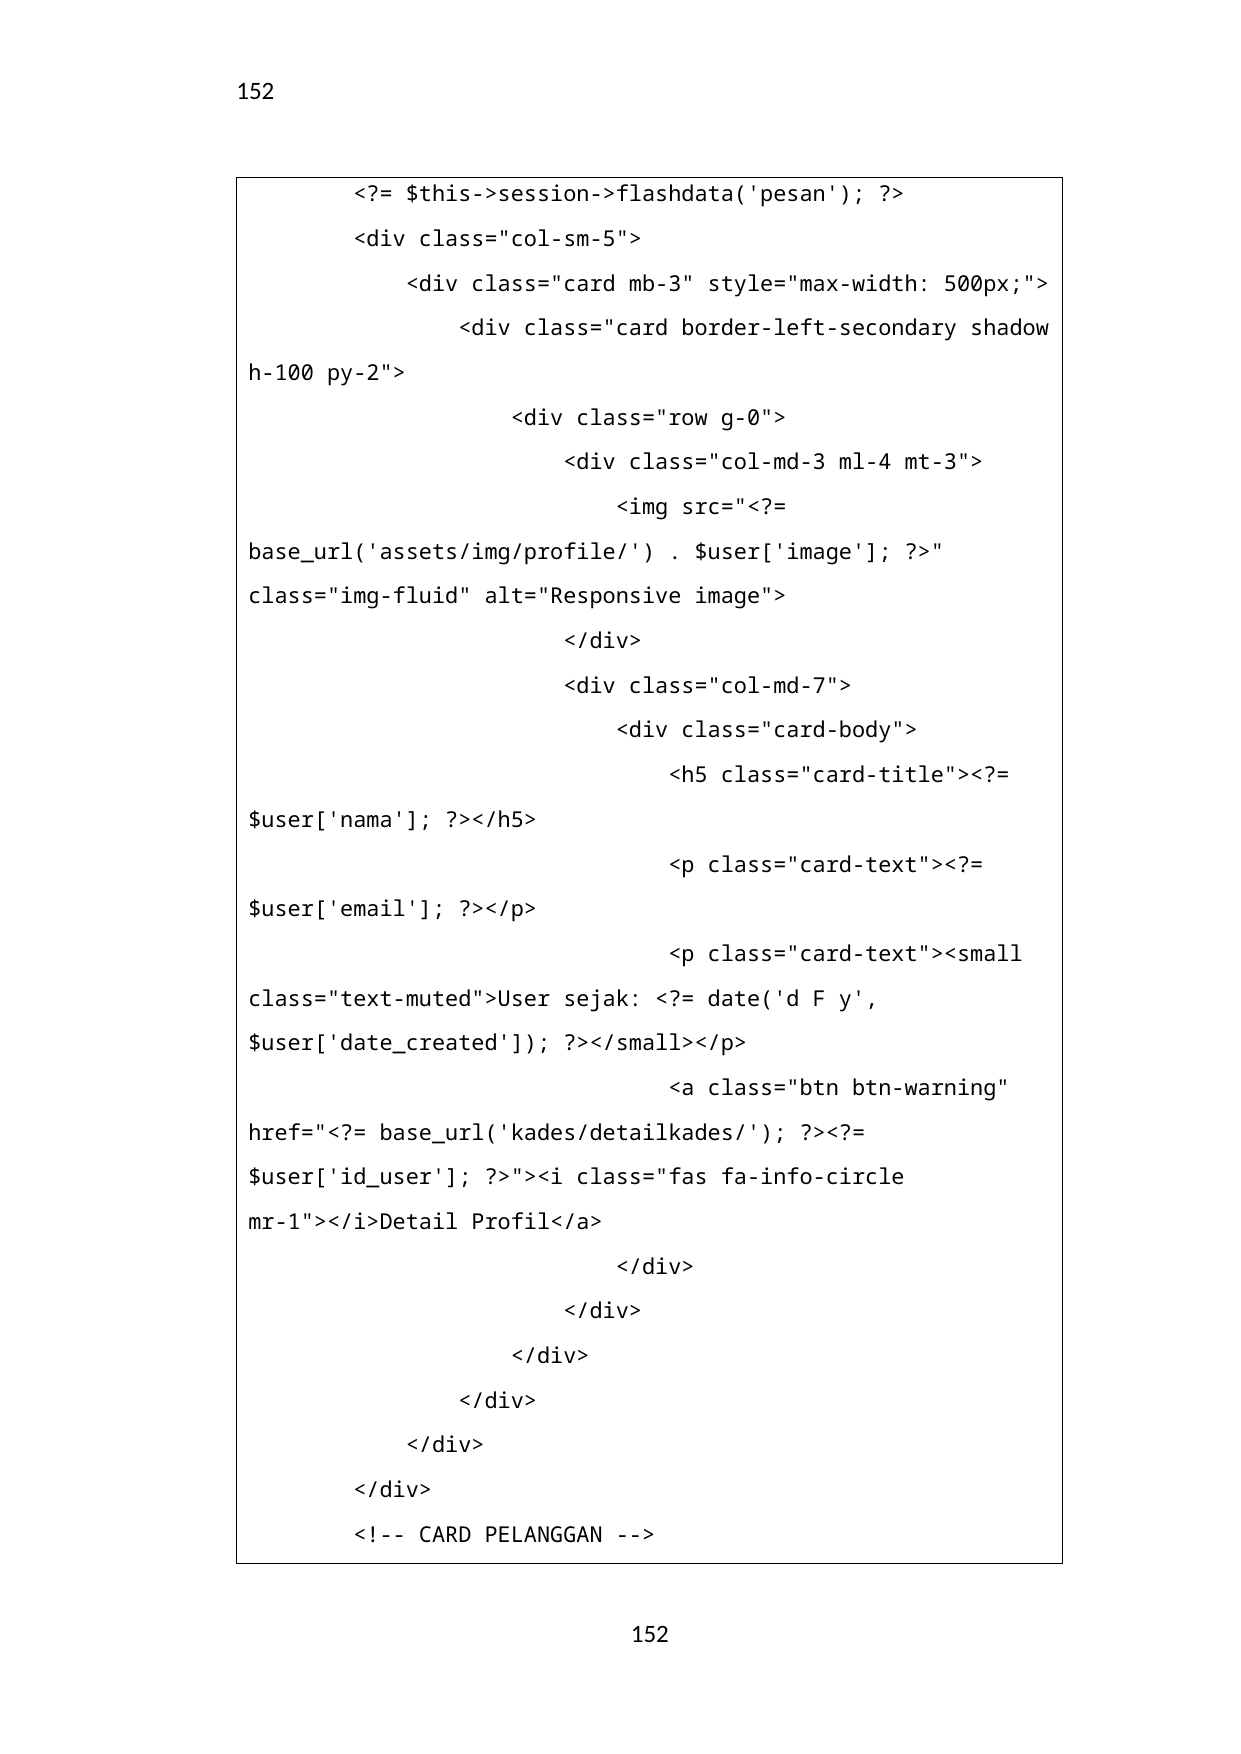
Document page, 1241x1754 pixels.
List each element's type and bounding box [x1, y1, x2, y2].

table_header [237, 178, 1062, 1563]
